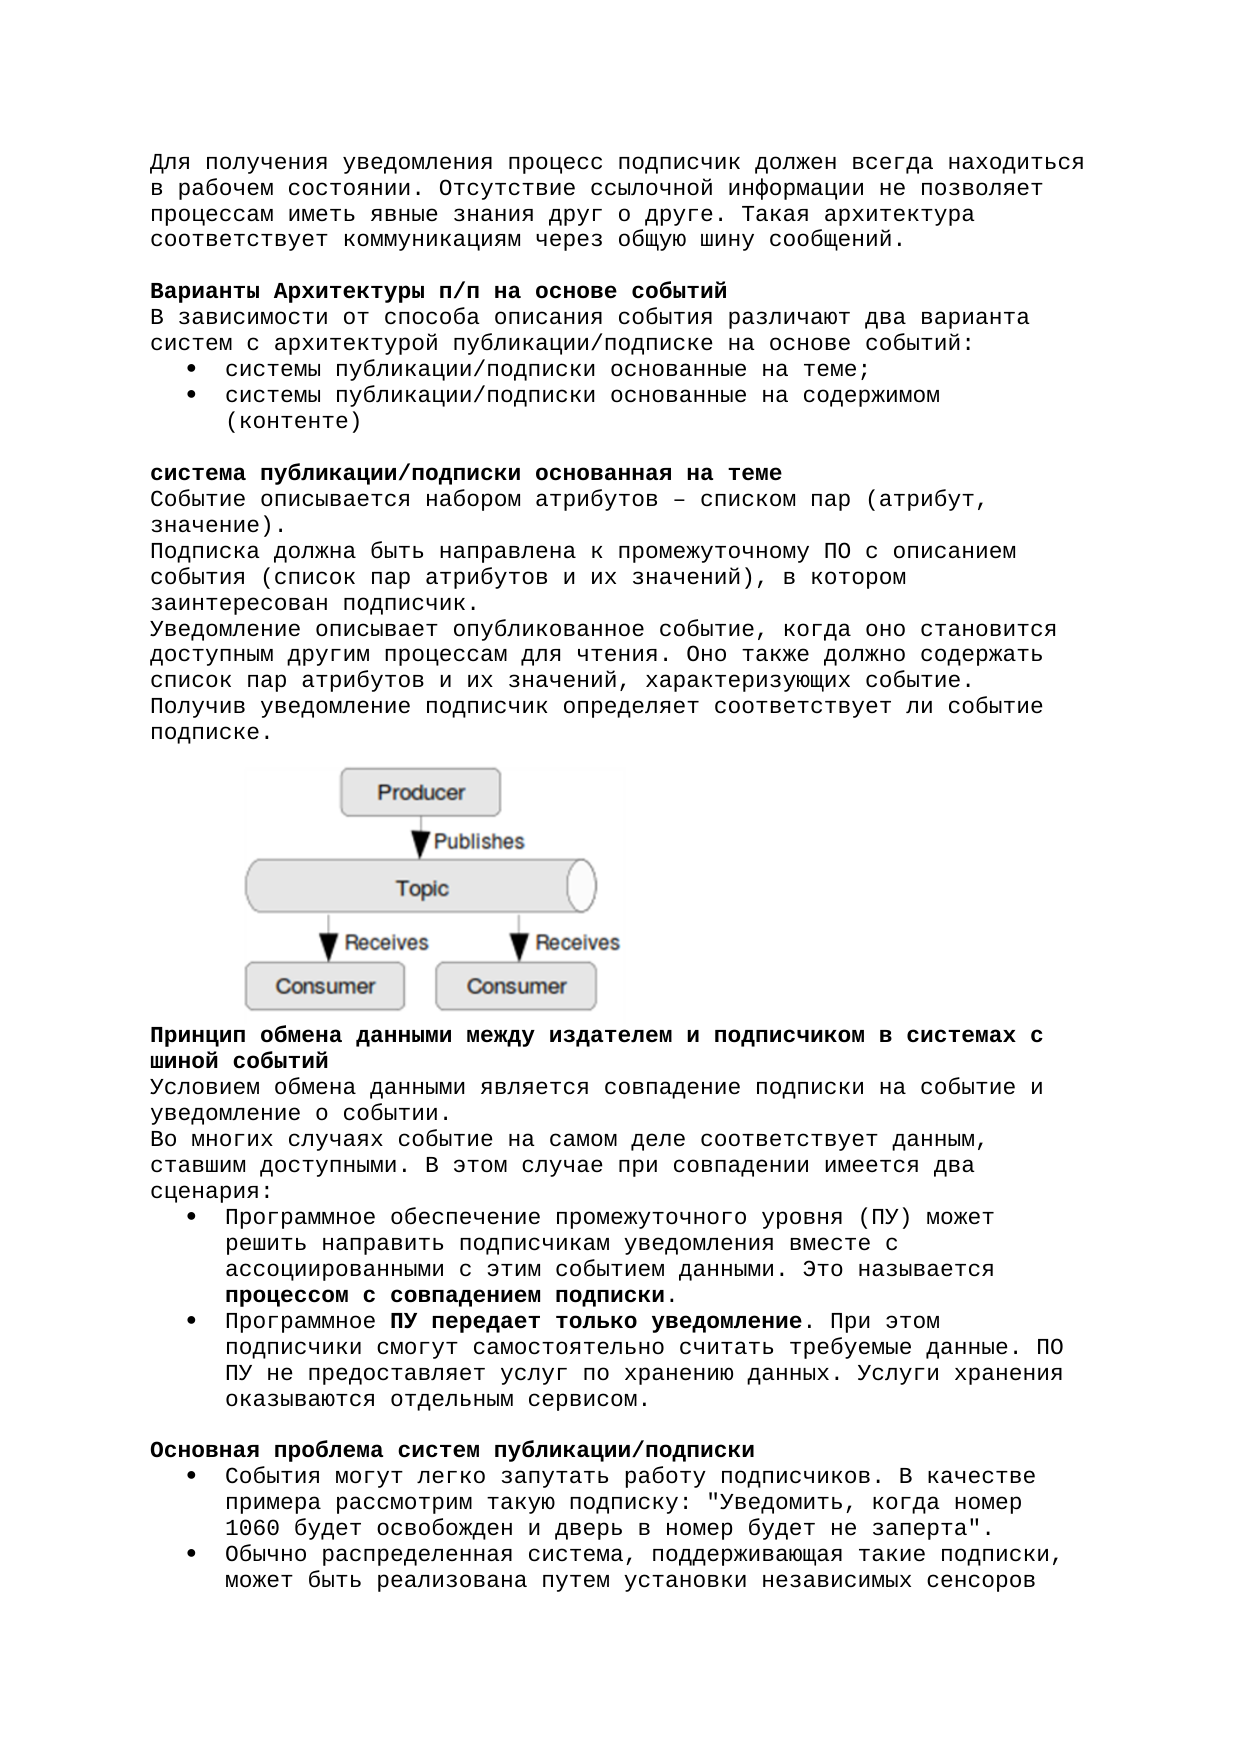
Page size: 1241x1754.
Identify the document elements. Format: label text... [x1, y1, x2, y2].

list системы публикации/подписки основанные на содержимом (контенте) [187, 383, 1090, 435]
text Во многих случаях событие на самом деле соответствует данным, ставшим доступными. В этом случае при совпадении имеется два сценария: [150, 1128, 1090, 1205]
list Программное ПУ передает только уведомление. При этом подписчики смогут самостоятельно считать требуемые данные. ПО ПУ не предоставляет услуг по хранению данных. Услуги хранения оказываются отдельным сервисом. [187, 1309, 1090, 1413]
list События могут легко запутать работу подписчиков. В качестве примера рассмотрим такую подписку: "Уведомить, когда номер 1060 будет освобожден и дверь в номер будет не заперта". [187, 1465, 1090, 1543]
text Для получения уведомления процесс подписчик должен всегда находиться в рабочем состоянии. Отсутствие ссылочной информации не позволяет процессам иметь явные знания друг о друге. Такая архитектура соответствует коммуникациям через общую шину сообщений. [150, 150, 1090, 254]
text Варианты Архитектуры п/п на основе событий [150, 280, 1090, 306]
text Подписка должна быть направлена к промежуточному ПО с описанием события (список пар атрибутов и их значений), в котором заинтересован подписчик. [150, 539, 1090, 617]
text Условием обмена данными является совпадение подписки на событие и уведомление о событии. [150, 1076, 1090, 1128]
text Событие описывается набором атрибутов – списком пар (атрибут, значение). [150, 487, 1090, 539]
picture [225, 746, 629, 1024]
list системы публикации/подписки основанные на теме; [187, 357, 1090, 383]
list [187, 1543, 1090, 1594]
text Основная проблема систем публикации/подписки [150, 1439, 1090, 1465]
text Принцип обмена данными между издателем и подписчиком в системах с шиной событий [150, 1024, 1090, 1076]
text Получив уведомление подписчик определяет соответствует ли событие подписке. [150, 695, 1090, 747]
text система публикации/подписки основанная на теме [150, 461, 1090, 487]
text В зависимости от способа описания события различают два варианта систем с архитектурой публикации/подписке на основе событий: [150, 306, 1090, 357]
list Программное обеспечение промежуточного уровня (ПУ) может решить направить подписчикам уведомления вместе с ассоциированными с этим событием данными. Это называется процессом с совпадением подписки. [187, 1205, 1090, 1309]
text Уведомление описывает опубликованное событие, когда оно становится доступным другим процессам для чтения. Оно также должно содержать список пар атрибутов и их значений, характеризующих событие. [150, 617, 1090, 695]
